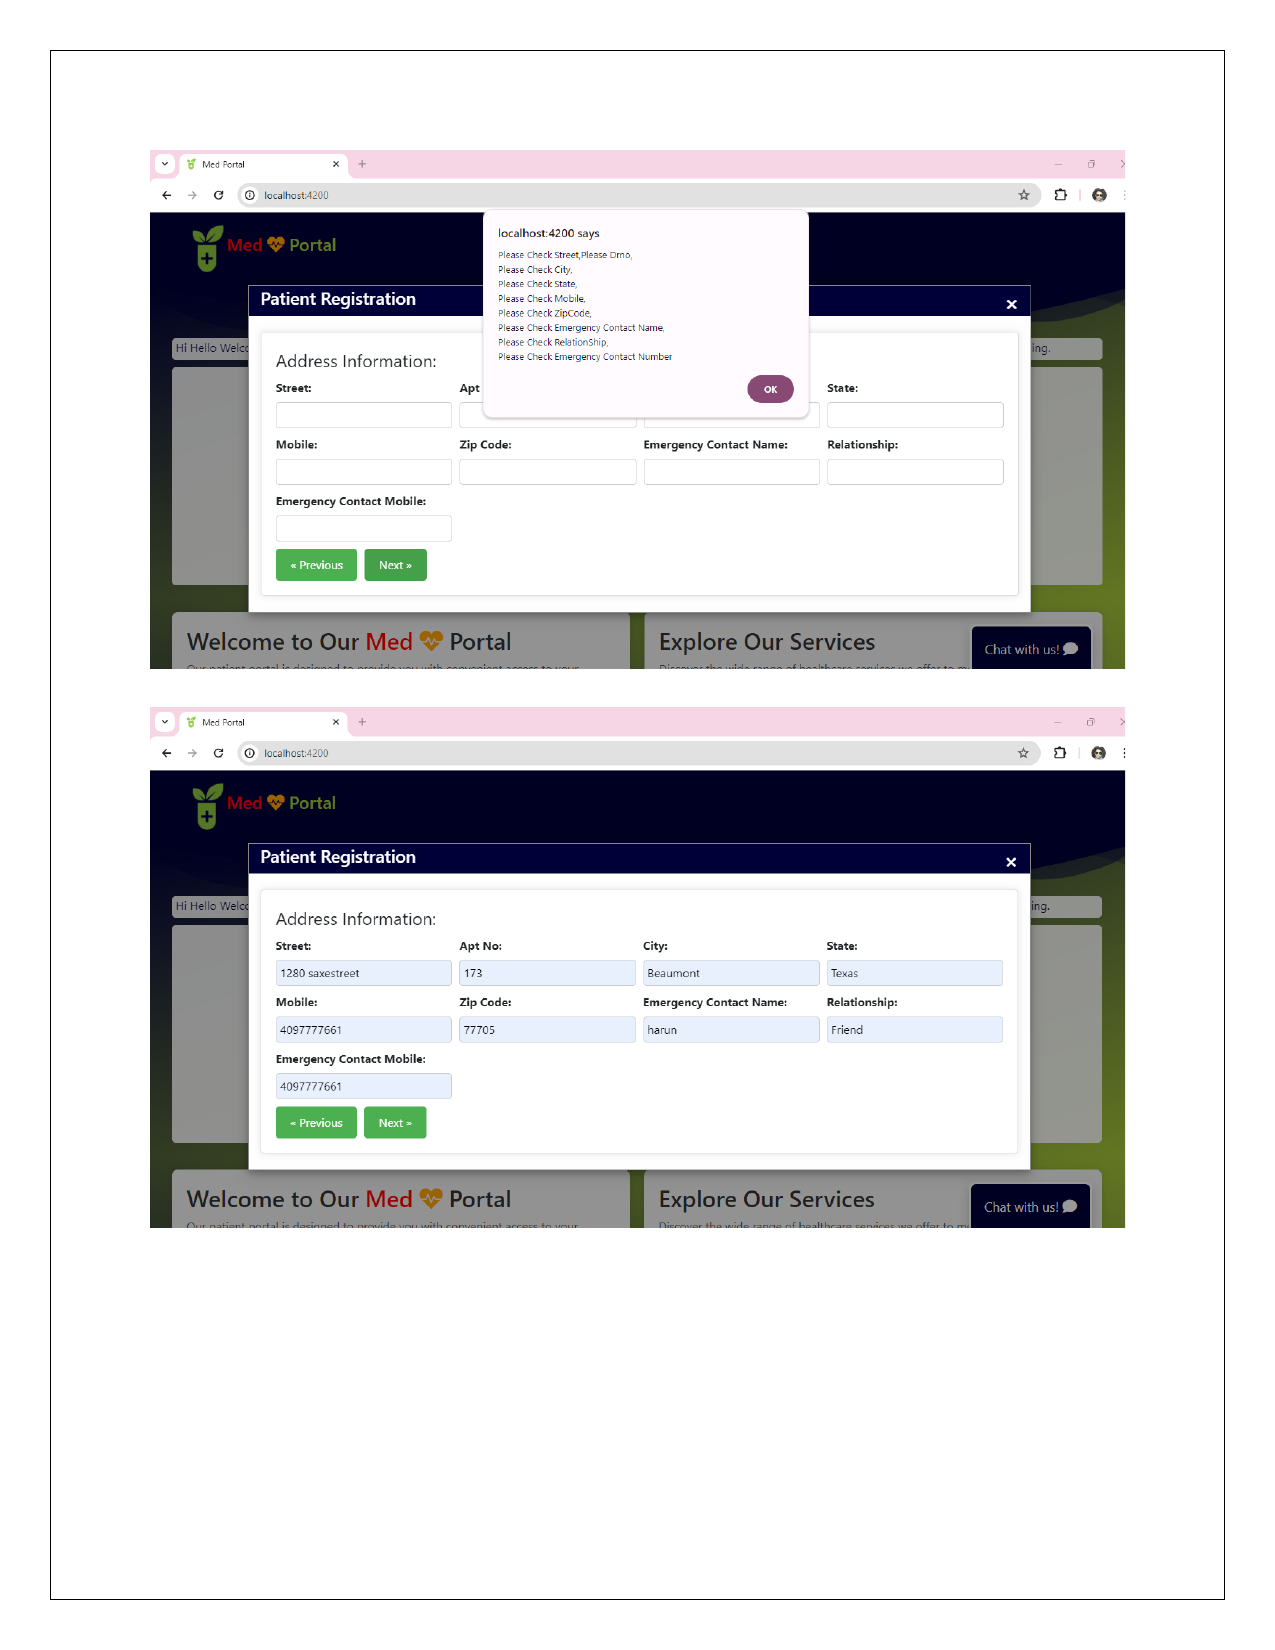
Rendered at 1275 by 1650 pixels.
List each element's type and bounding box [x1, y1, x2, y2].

picture [150, 707, 1125, 1228]
picture [150, 150, 1125, 669]
